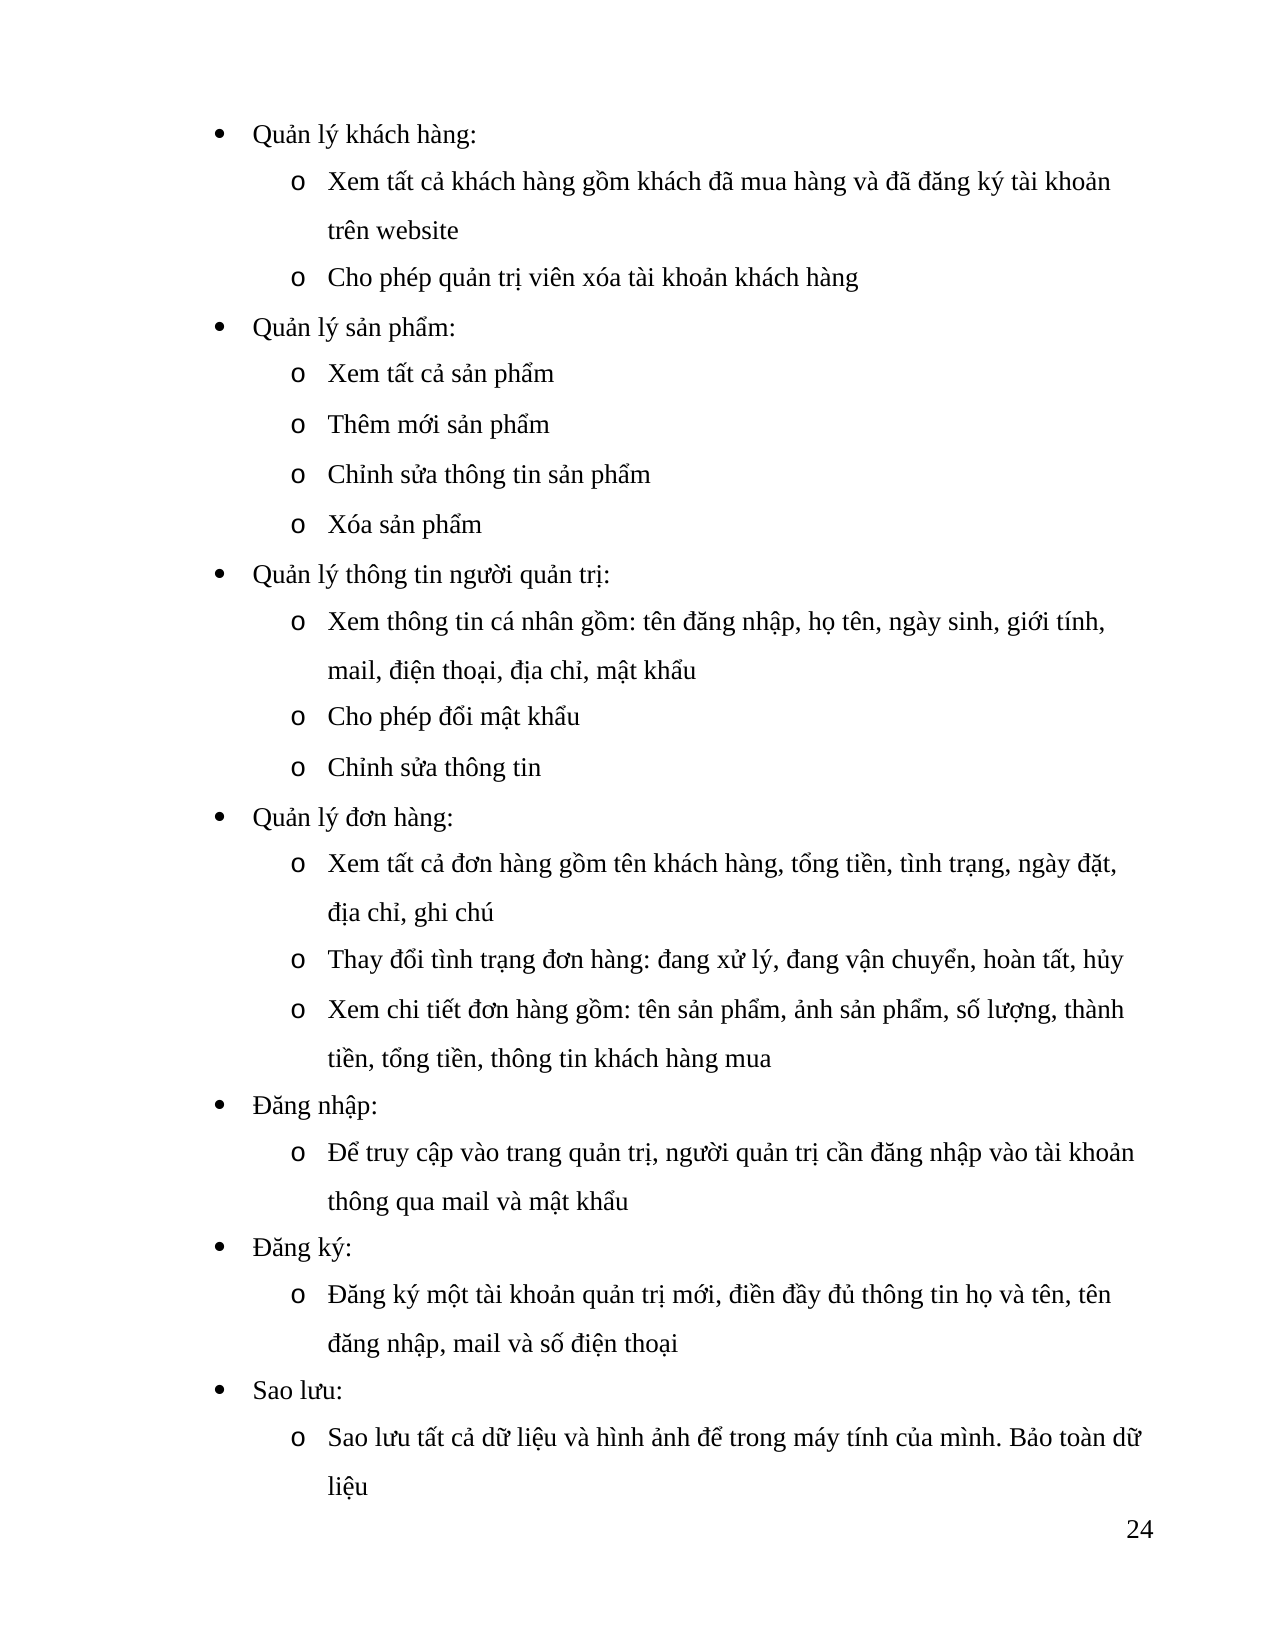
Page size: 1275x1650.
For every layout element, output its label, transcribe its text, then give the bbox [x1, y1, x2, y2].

list Xem tất cả đơn hàng gồm tên khách hàng, tổng tiền, tình trạng, ngày đặt, địa chỉ, ghi chú [290, 848, 1153, 928]
list Quản lý đơn hàng: [215, 801, 1153, 832]
list Quản lý thông tin người quản trị: [215, 558, 1153, 589]
list Chỉnh sửa thông tin [290, 751, 1153, 784]
list Thêm mới sản phẩm [290, 408, 1153, 441]
list Để truy cập vào trang quản trị, người quản trị cần đăng nhập vào tài khoản thông qua mail và mật khẩu [290, 1136, 1153, 1216]
list Sao lưu: [215, 1374, 1153, 1405]
list Thay đổi tình trạng đơn hàng: đang xử lý, đang vận chuyển, hoàn tất, hủy [290, 943, 1153, 977]
list Xóa sản phẩm [290, 508, 1153, 541]
list Cho phép đổi mật khẩu [290, 701, 1153, 734]
list Chỉnh sửa thông tin sản phẩm [290, 458, 1153, 491]
list Đăng ký một tài khoản quản trị mới, điền đầy đủ thông tin họ và tên, tên đăng nhập, mail và số điện thoại [290, 1278, 1153, 1358]
list Sao lưu tất cả dữ liệu và hình ảnh để trong máy tính của mình. Bảo toàn dữ liệu [290, 1421, 1153, 1501]
list Quản lý sản phẩm: [215, 311, 1153, 342]
list Đăng nhập: [215, 1089, 1153, 1120]
list Xem chi tiết đơn hàng gồm: tên sản phẩm, ảnh sản phẩm, số lượng, thành tiền, tổng tiền, thông tin khách hàng mua [290, 993, 1153, 1073]
list Xem thông tin cá nhân gồm: tên đăng nhập, họ tên, ngày sinh, giới tính, mail, điện thoại, địa chỉ, mật khẩu [290, 605, 1153, 685]
list Đăng ký: [215, 1231, 1153, 1263]
list Quản lý khách hàng: [215, 118, 1153, 149]
list Cho phép quản trị viên xóa tài khoản khách hàng [290, 261, 1153, 294]
list Xem tất cả khách hàng gồm khách đã mua hàng và đã đăng ký tài khoản trên website [290, 165, 1153, 245]
list Xem tất cả sản phẩm [290, 358, 1153, 391]
